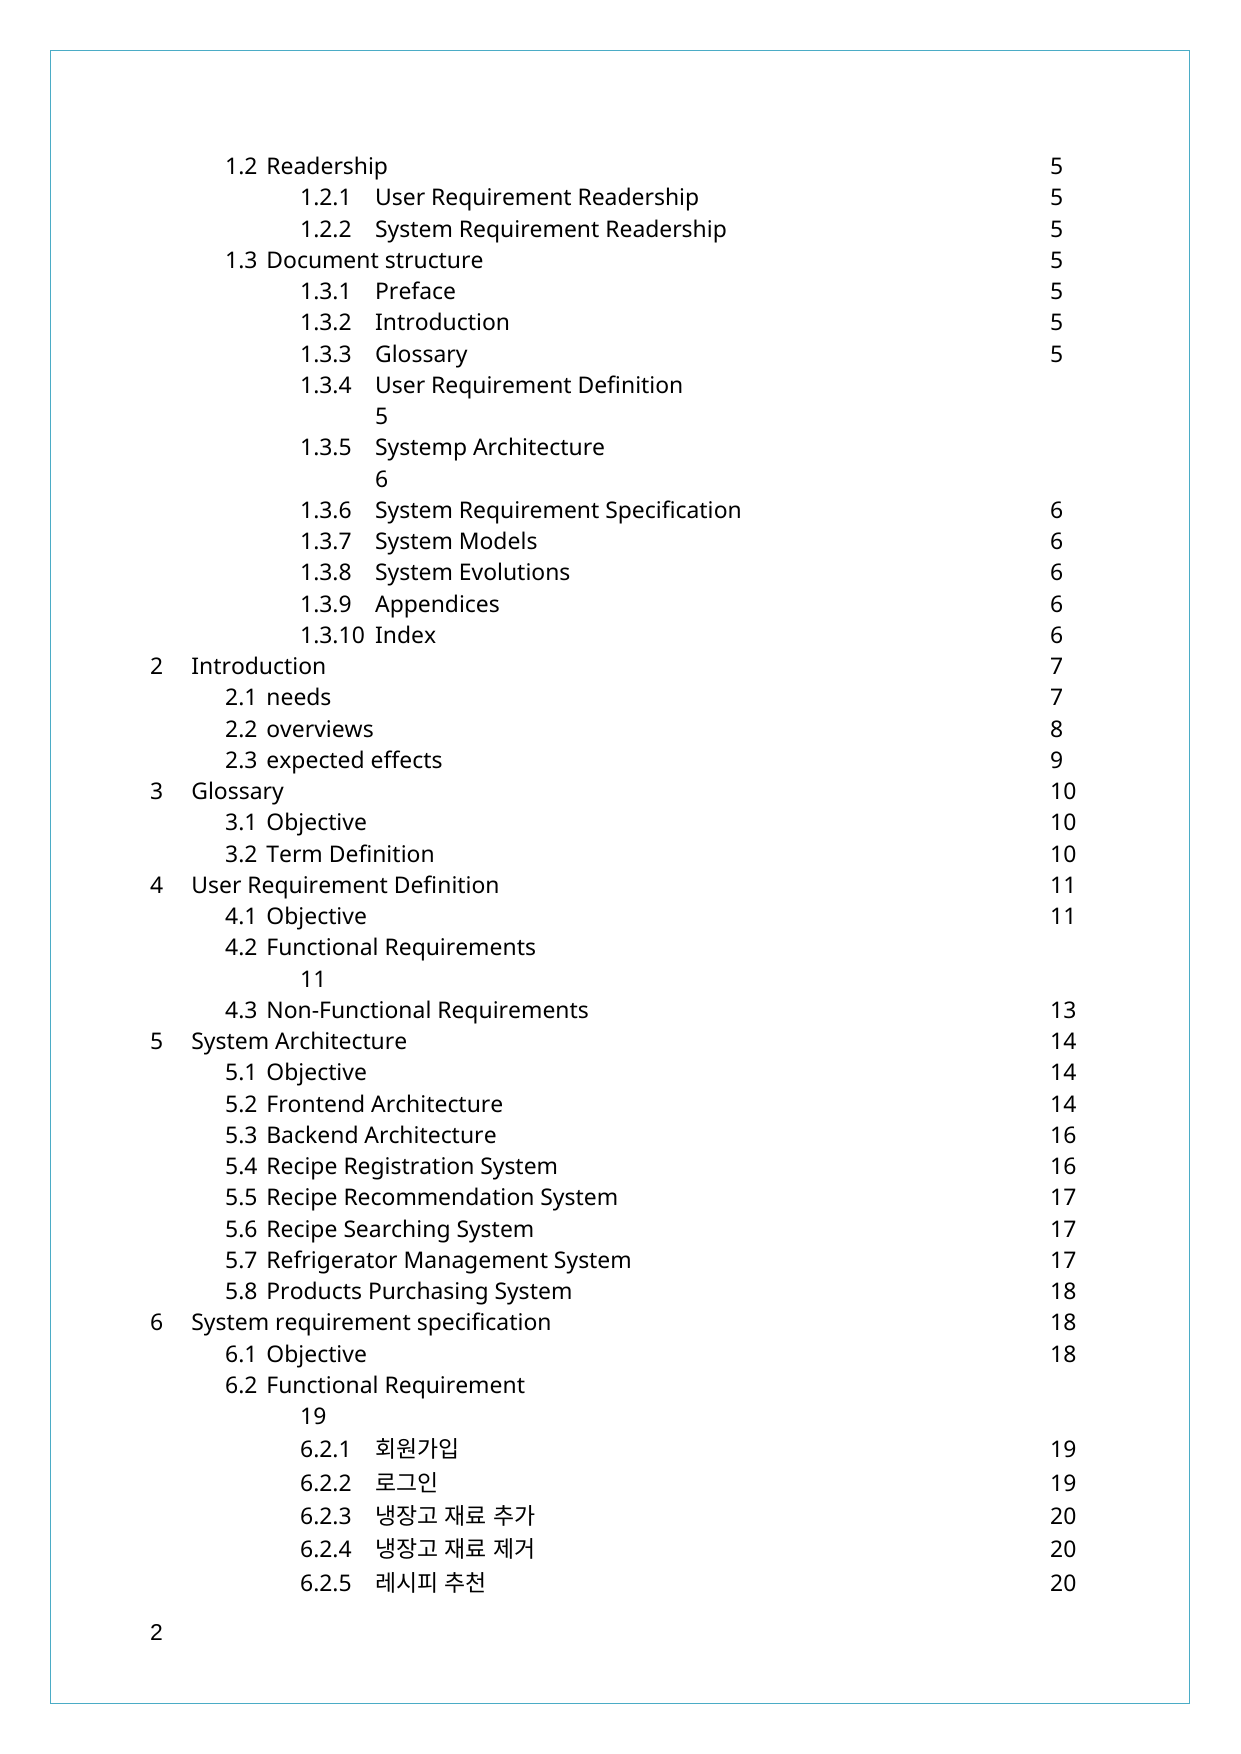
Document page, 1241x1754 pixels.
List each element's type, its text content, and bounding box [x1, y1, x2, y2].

list User Requirement Definition 11 [150, 869, 1090, 900]
list System Architecture 14 [150, 1025, 1090, 1056]
list Objective 11 [225, 900, 1090, 931]
list Recipe Registration System 16 [225, 1150, 1090, 1181]
list 로그인 19 [300, 1464, 1090, 1498]
list System Models 6 [300, 525, 1090, 556]
list Refrigerator Management System 17 [225, 1244, 1090, 1275]
list Recipe Recommendation System 17 [225, 1181, 1090, 1212]
list Appendices 6 [300, 587, 1090, 619]
list Frontend Architecture 14 [225, 1087, 1090, 1119]
list overviews 8 [225, 712, 1090, 744]
list Products Purchasing System 18 [225, 1275, 1090, 1306]
list System Requirement Specification 6 [300, 494, 1090, 525]
list Index 6 [300, 619, 1090, 650]
list Systemp Architecture 6 [300, 431, 1090, 494]
list Non-Functional Requirements 13 [225, 994, 1090, 1025]
list Objective 10 [225, 806, 1090, 837]
list Backend Architecture 16 [225, 1119, 1090, 1150]
list Recipe Searching System 17 [225, 1212, 1090, 1244]
list User Requirement Readership 5 [300, 181, 1090, 212]
list Document structure 5 [225, 244, 1090, 275]
list Introduction 7 [150, 650, 1090, 681]
list 냉장고 재료 제거 20 [300, 1531, 1090, 1564]
list 냉장고 재료 추가 20 [300, 1498, 1090, 1531]
list System Requirement Readership 5 [300, 212, 1090, 244]
list Preface 5 [300, 275, 1090, 306]
list Functional Requirement 19 [225, 1369, 1090, 1431]
list User Requirement Definition 5 [300, 369, 1090, 431]
list System requirement specification 18 [150, 1306, 1090, 1337]
list Glossary 5 [300, 337, 1090, 369]
list Term Definition 10 [225, 837, 1090, 869]
list expected effects 9 [225, 744, 1090, 775]
list 회원가입 19 [300, 1431, 1090, 1464]
list Introduction 5 [300, 306, 1090, 337]
list needs 7 [225, 681, 1090, 712]
list Functional Requirements 11 [225, 931, 1090, 994]
list System Evolutions 6 [300, 556, 1090, 587]
list Objective 14 [225, 1056, 1090, 1087]
list 레시피 추천 20 [300, 1564, 1090, 1598]
list Readership 5 [225, 150, 1090, 181]
list Objective 18 [225, 1337, 1090, 1369]
list Glossary 10 [150, 775, 1090, 806]
